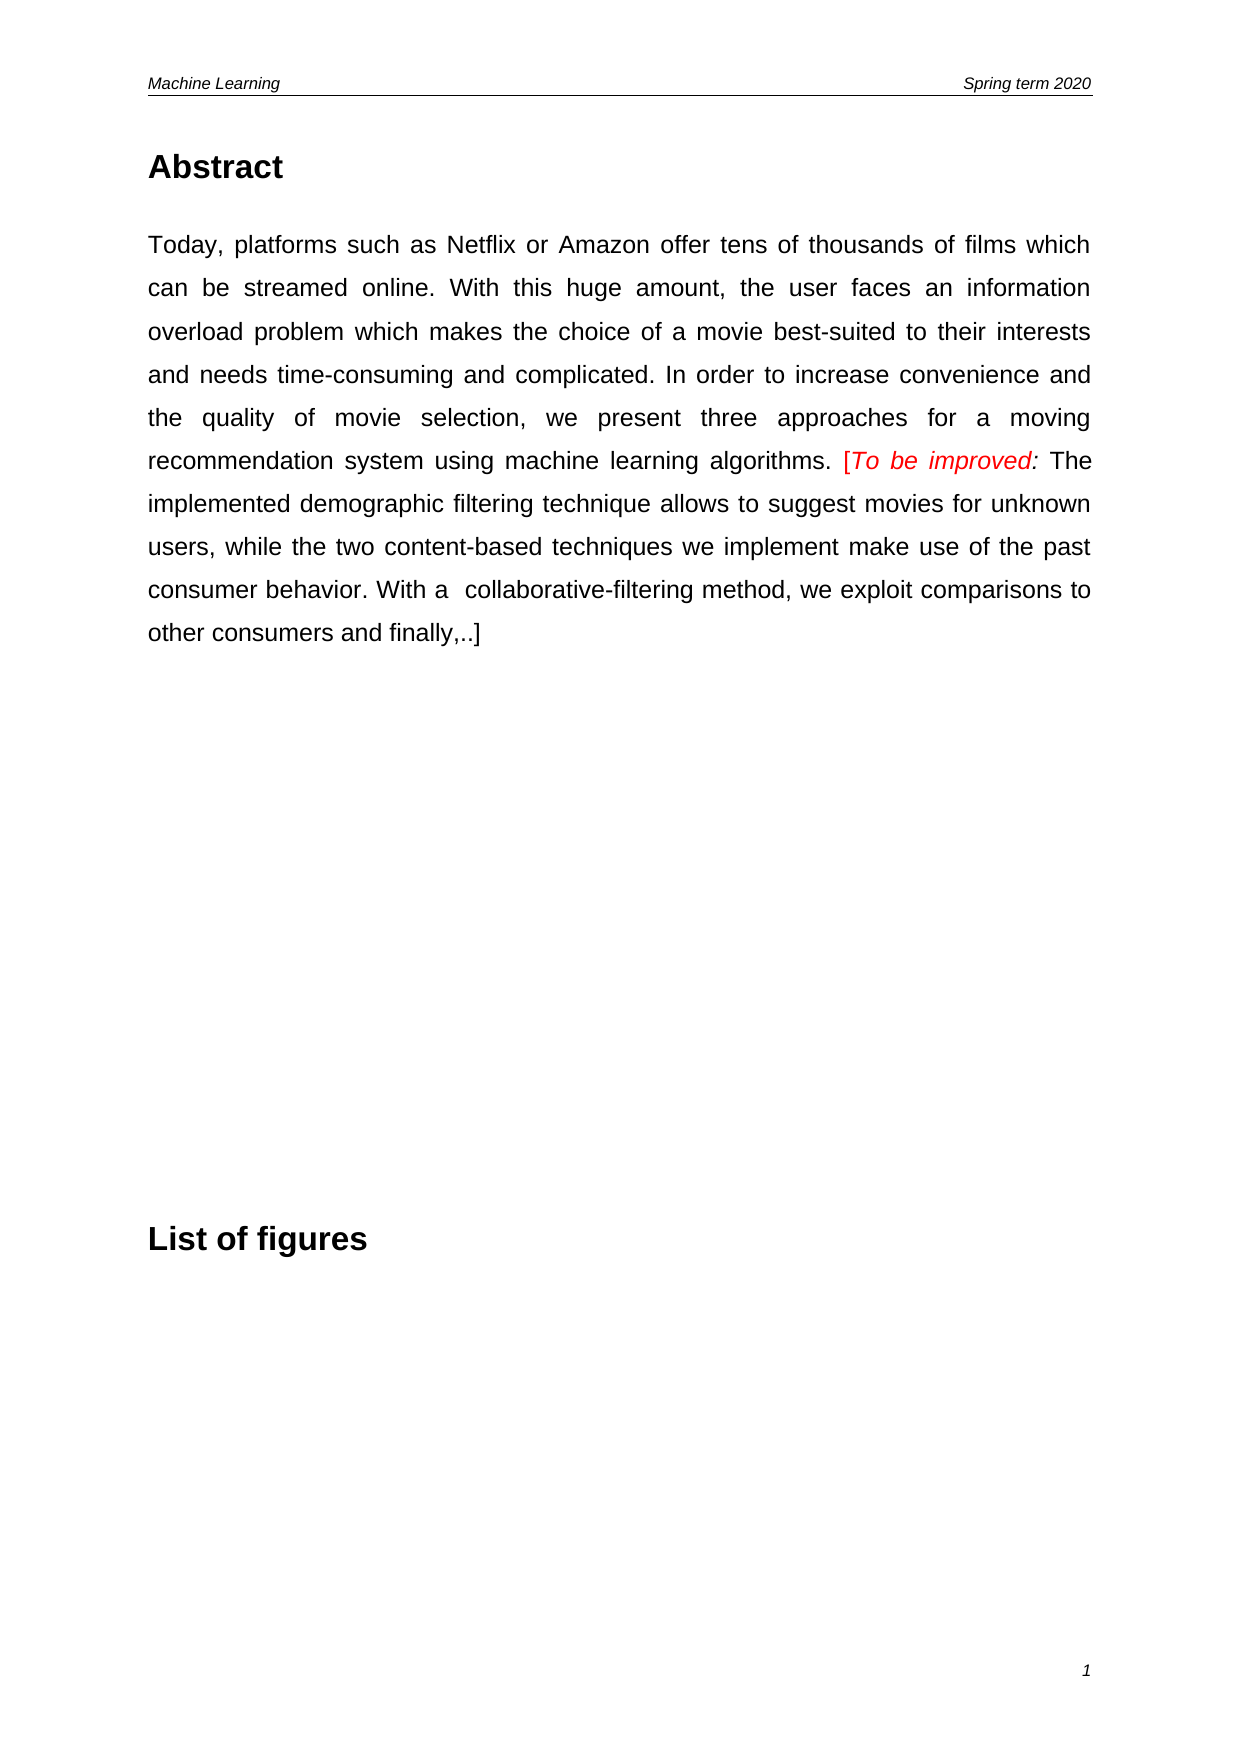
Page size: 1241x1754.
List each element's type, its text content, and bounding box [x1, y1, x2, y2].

text Abstract [148, 148, 1093, 186]
text List of figures [148, 1219, 1093, 1258]
text Today, platforms such as Netflix or Amazon offer tens of thousands of films which can be streamed online. With this huge amount, the user faces an information overload problem which makes the choice of a movie best-suited to their interests and needs time-consuming and complicated. In order to increase convenience and the quality of movie selection, we present three approaches for a moving recommendation system using machine learning algorithms. [To be improved: The implemented demographic filtering technique allows to suggest movies for unknown users, while the two content-based techniques we implement make use of the past consumer behavior. With a collaborative-filtering method, we exploit comparisons to other consumers and finally,..] [148, 230, 1093, 647]
